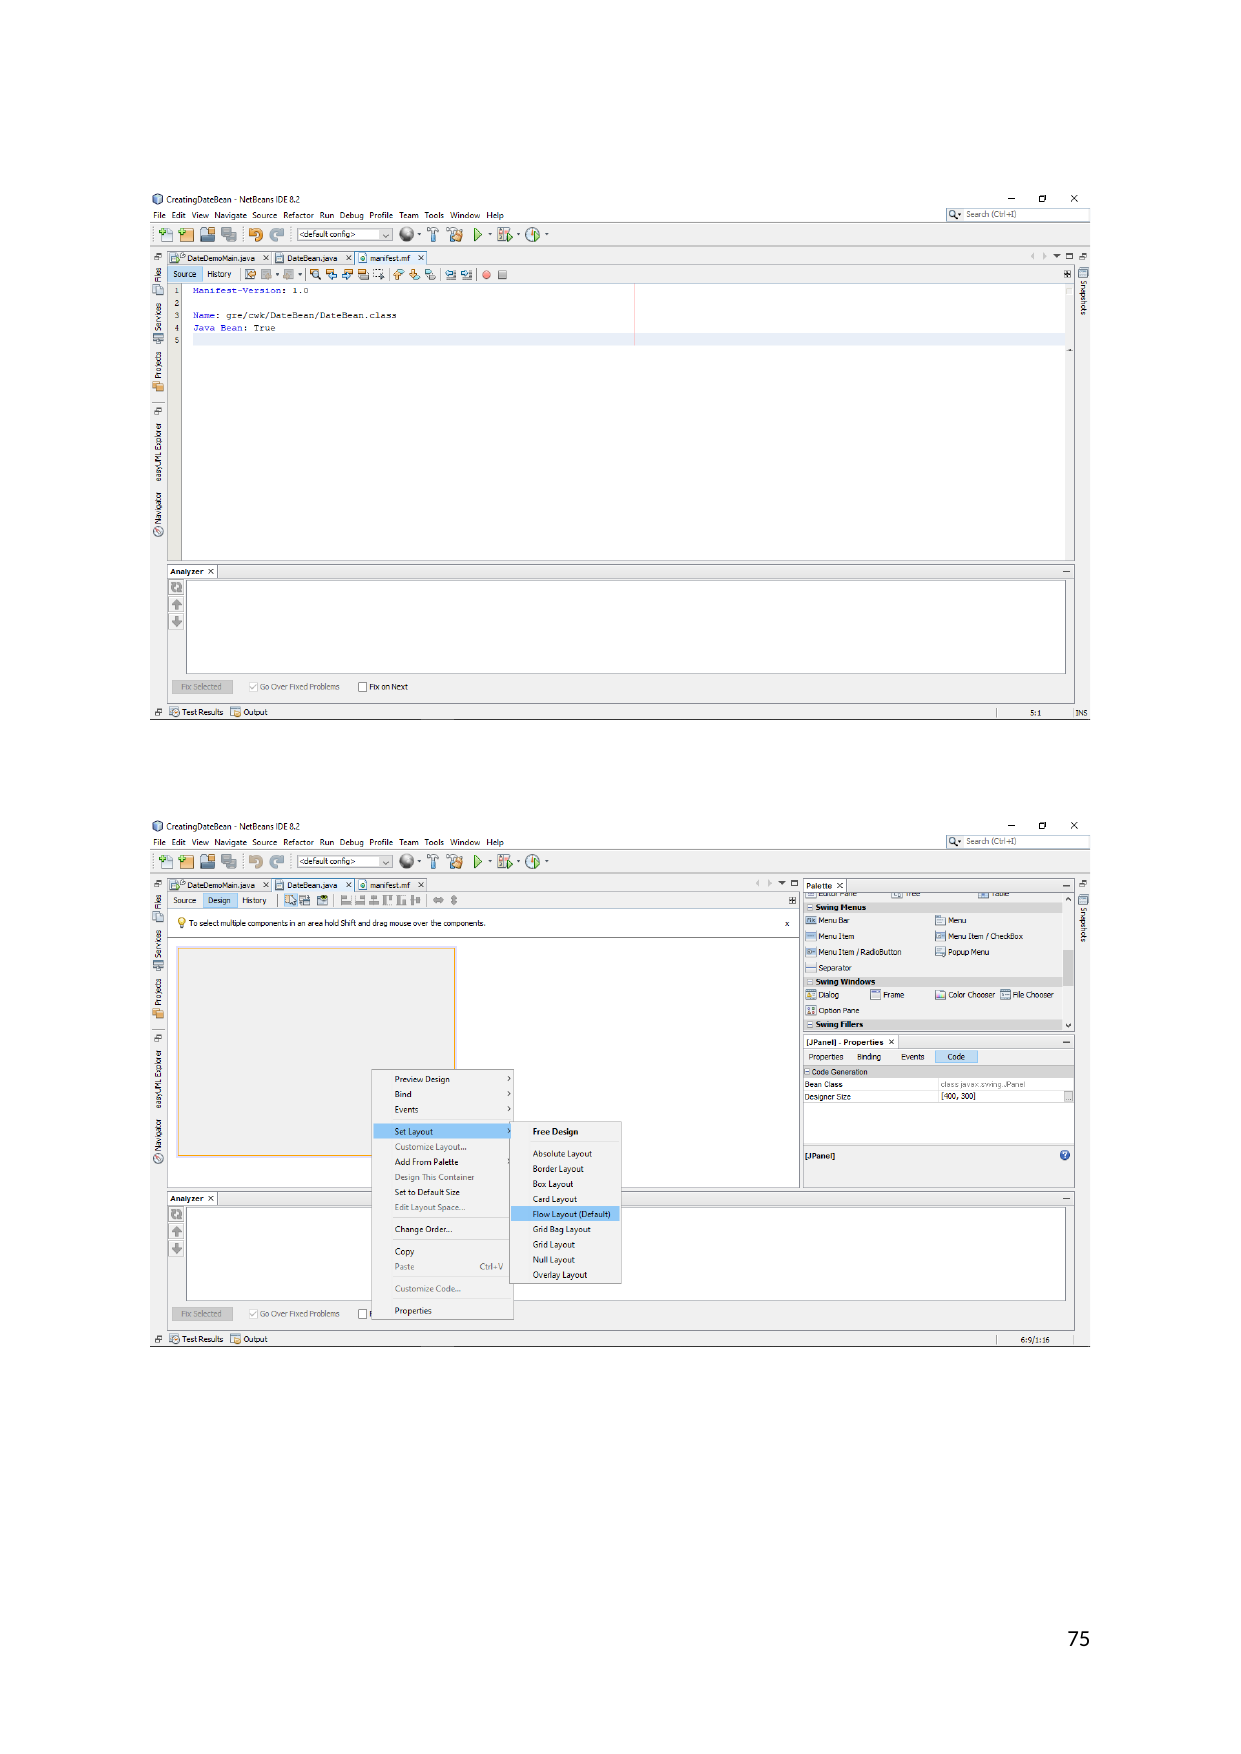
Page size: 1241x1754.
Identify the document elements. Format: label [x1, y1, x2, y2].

picture [150, 192, 1091, 720]
picture [150, 818, 1091, 1347]
